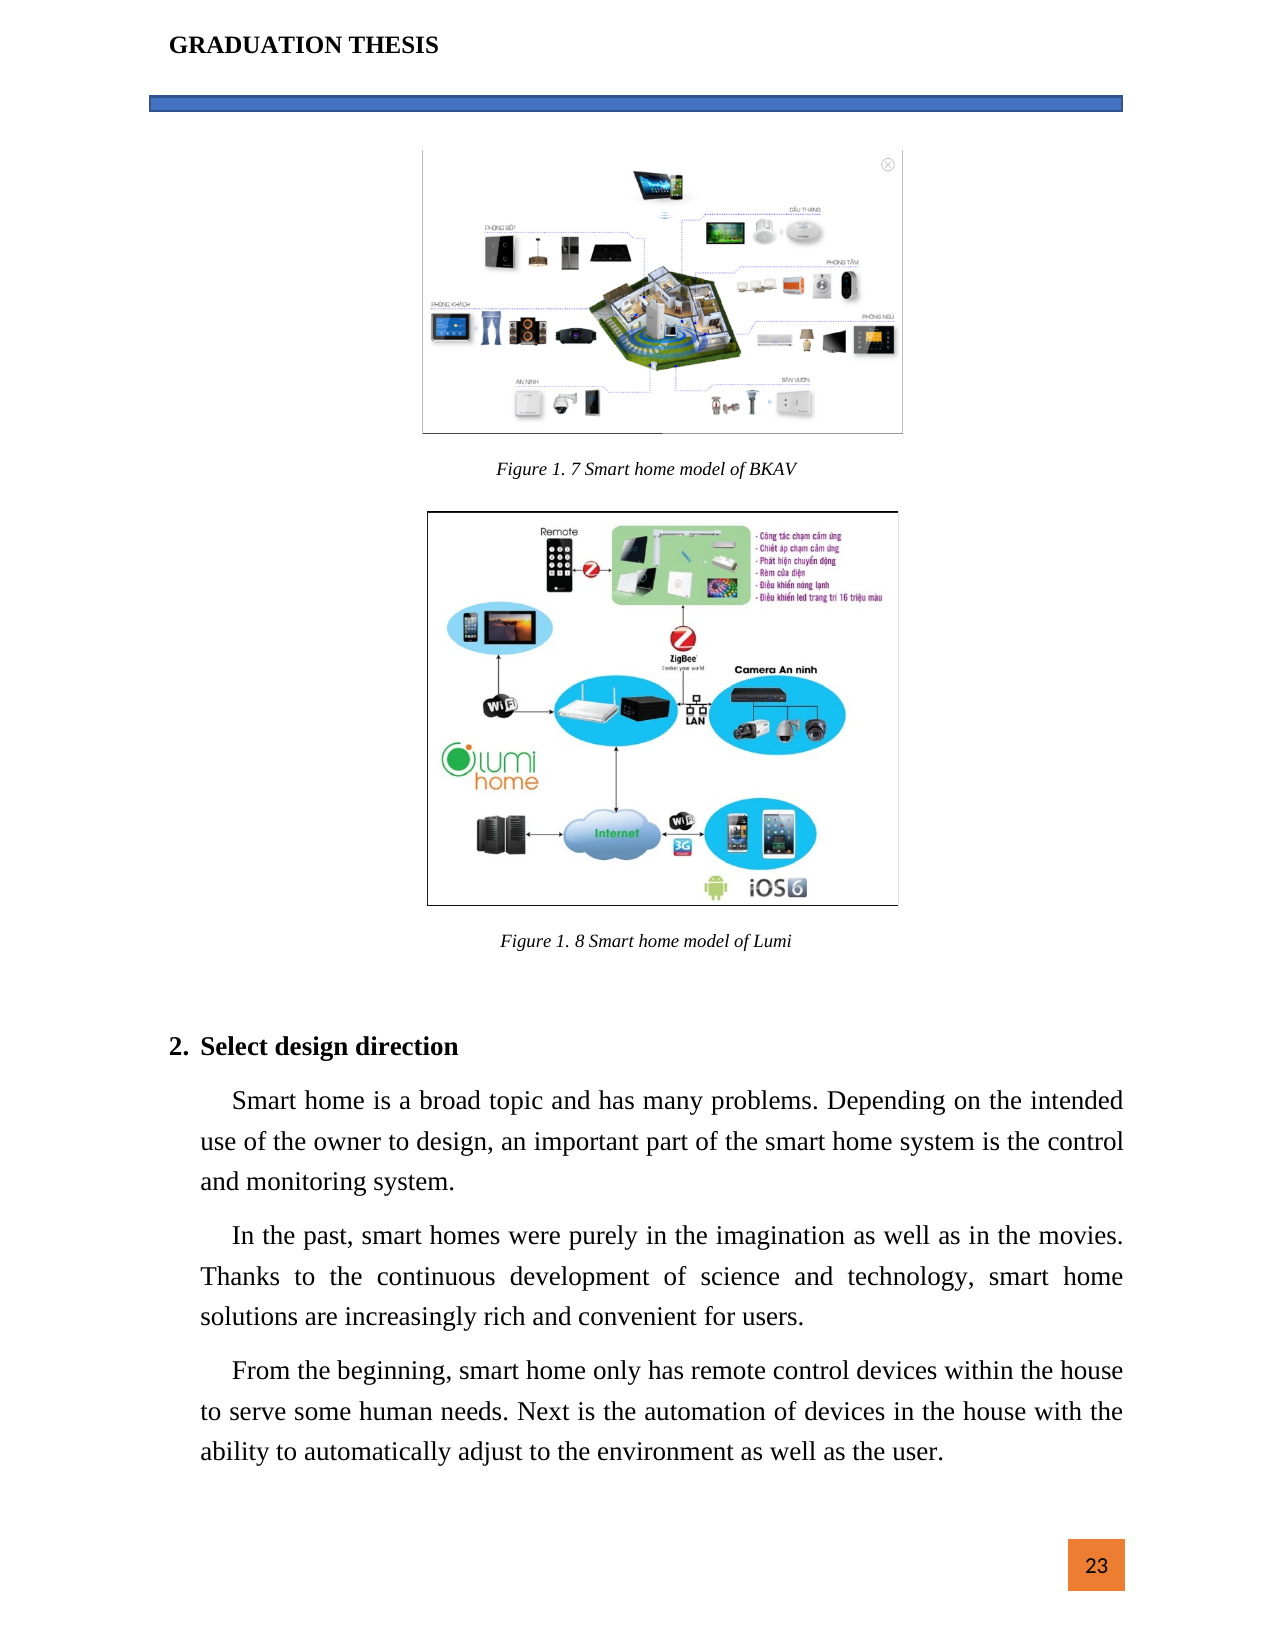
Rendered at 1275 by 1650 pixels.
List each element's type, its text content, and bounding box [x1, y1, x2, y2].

text From the beginning, smart home only has remote control devices within the house to serve some human needs. Next is the automation of devices in the house with the ability to automatically adjust to the environment as well as the user. [200, 1354, 1125, 1395]
text Smart home is a broad topic and has many problems. Depending on the intended use of the owner to design, an important part of the smart home system is the control and monitoring system. [200, 1156, 1125, 1196]
text Smart home is a broad topic and has many problems. Depending on the intended use of the owner to design, an important part of the smart home system is the control and monitoring system. [200, 1084, 1125, 1125]
text From the beginning, smart home only has remote control devices within the house to serve some human needs. Next is the automation of devices in the house with the ability to automatically adjust to the environment as well as the user. [200, 1426, 1125, 1466]
text In the past, smart homes were purely in the imagination as well as in the movies. Thanks to the continuous development of science and technology, smart home solutions are increasingly rich and convenient for users. [200, 1219, 1125, 1260]
subtitle Select design direction [169, 1030, 1125, 1061]
text In the past, smart homes were purely in the imagination as well as in the movies. Thanks to the continuous development of science and technology, smart home solutions are increasingly rich and convenient for users. [200, 1291, 1125, 1331]
picture [422, 150, 903, 434]
picture [427, 511, 899, 906]
